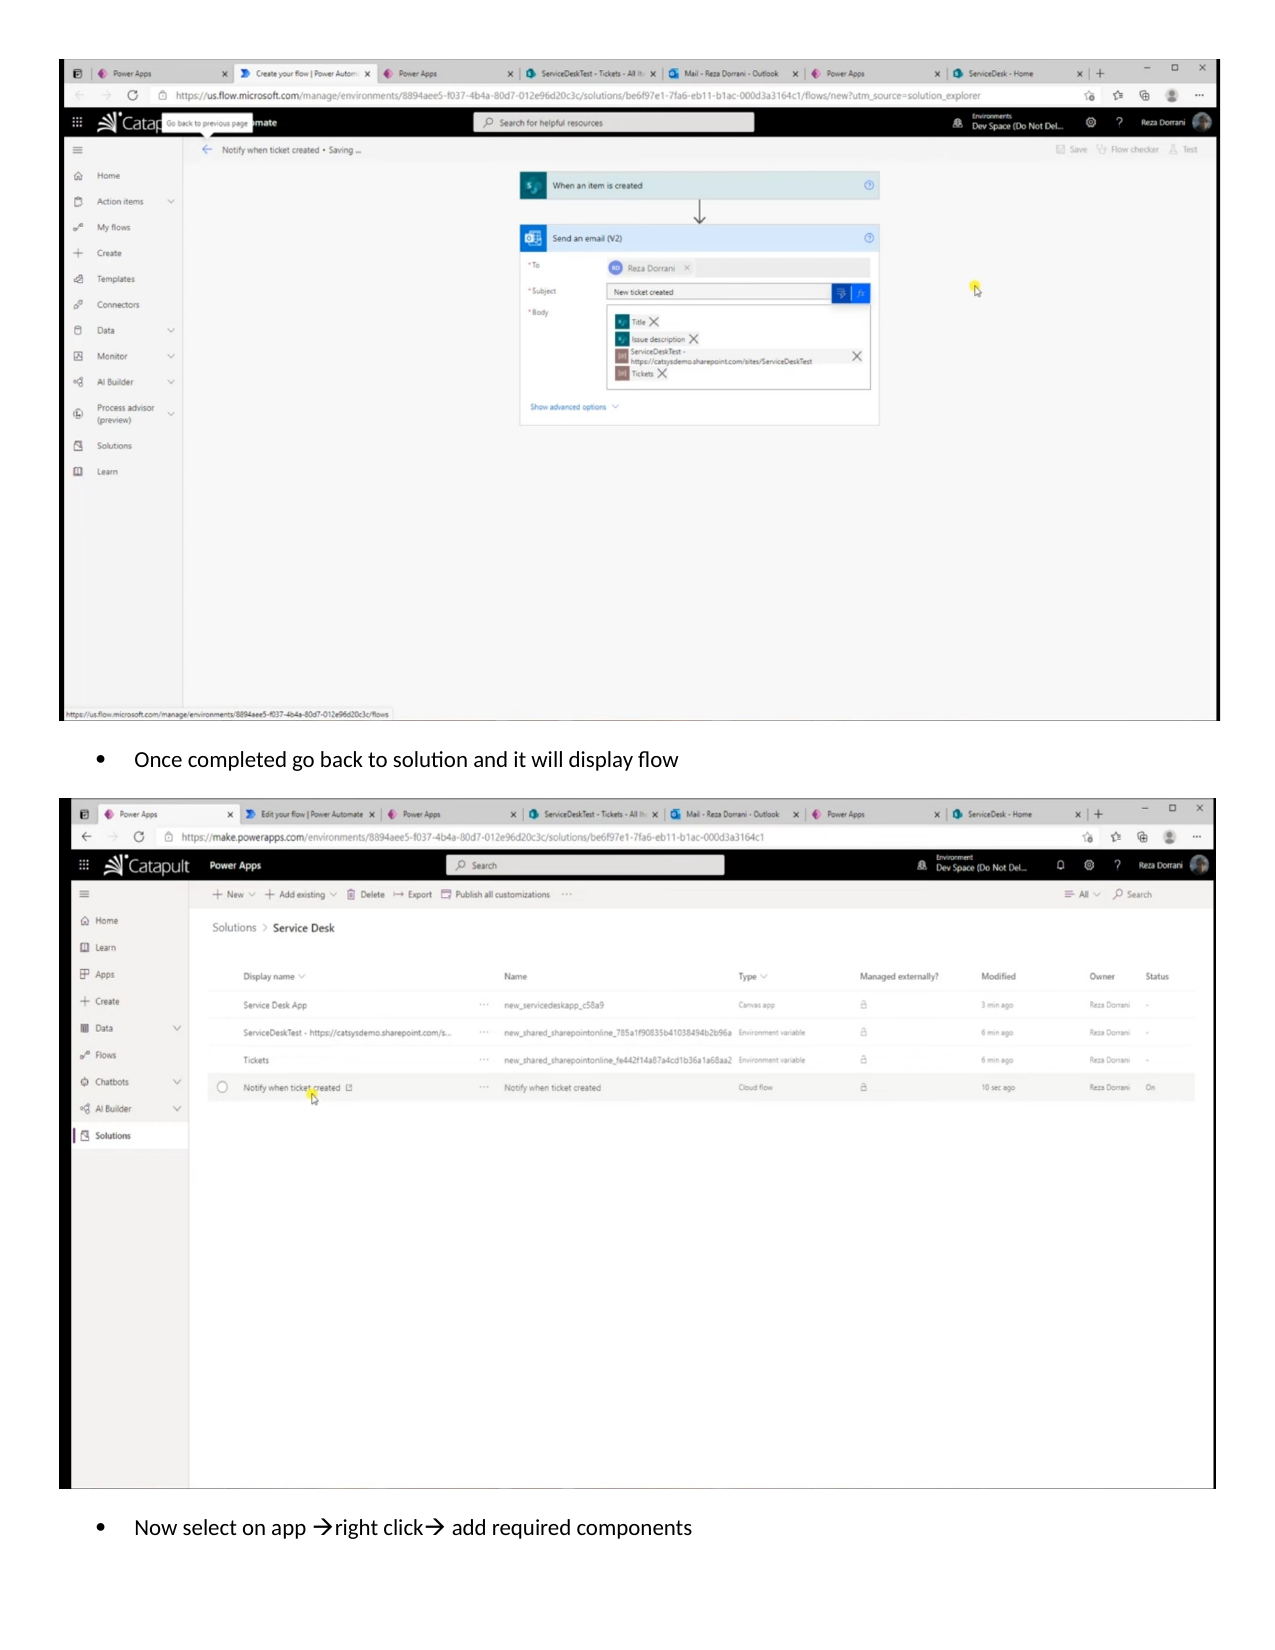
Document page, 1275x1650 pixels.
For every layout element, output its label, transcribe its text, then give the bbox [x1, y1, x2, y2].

picture [59, 59, 1221, 721]
list Once completed go back to solution and it will display flow [97, 745, 1216, 773]
list Now select on app right click add required components [97, 1513, 1216, 1541]
picture [59, 798, 1216, 1489]
